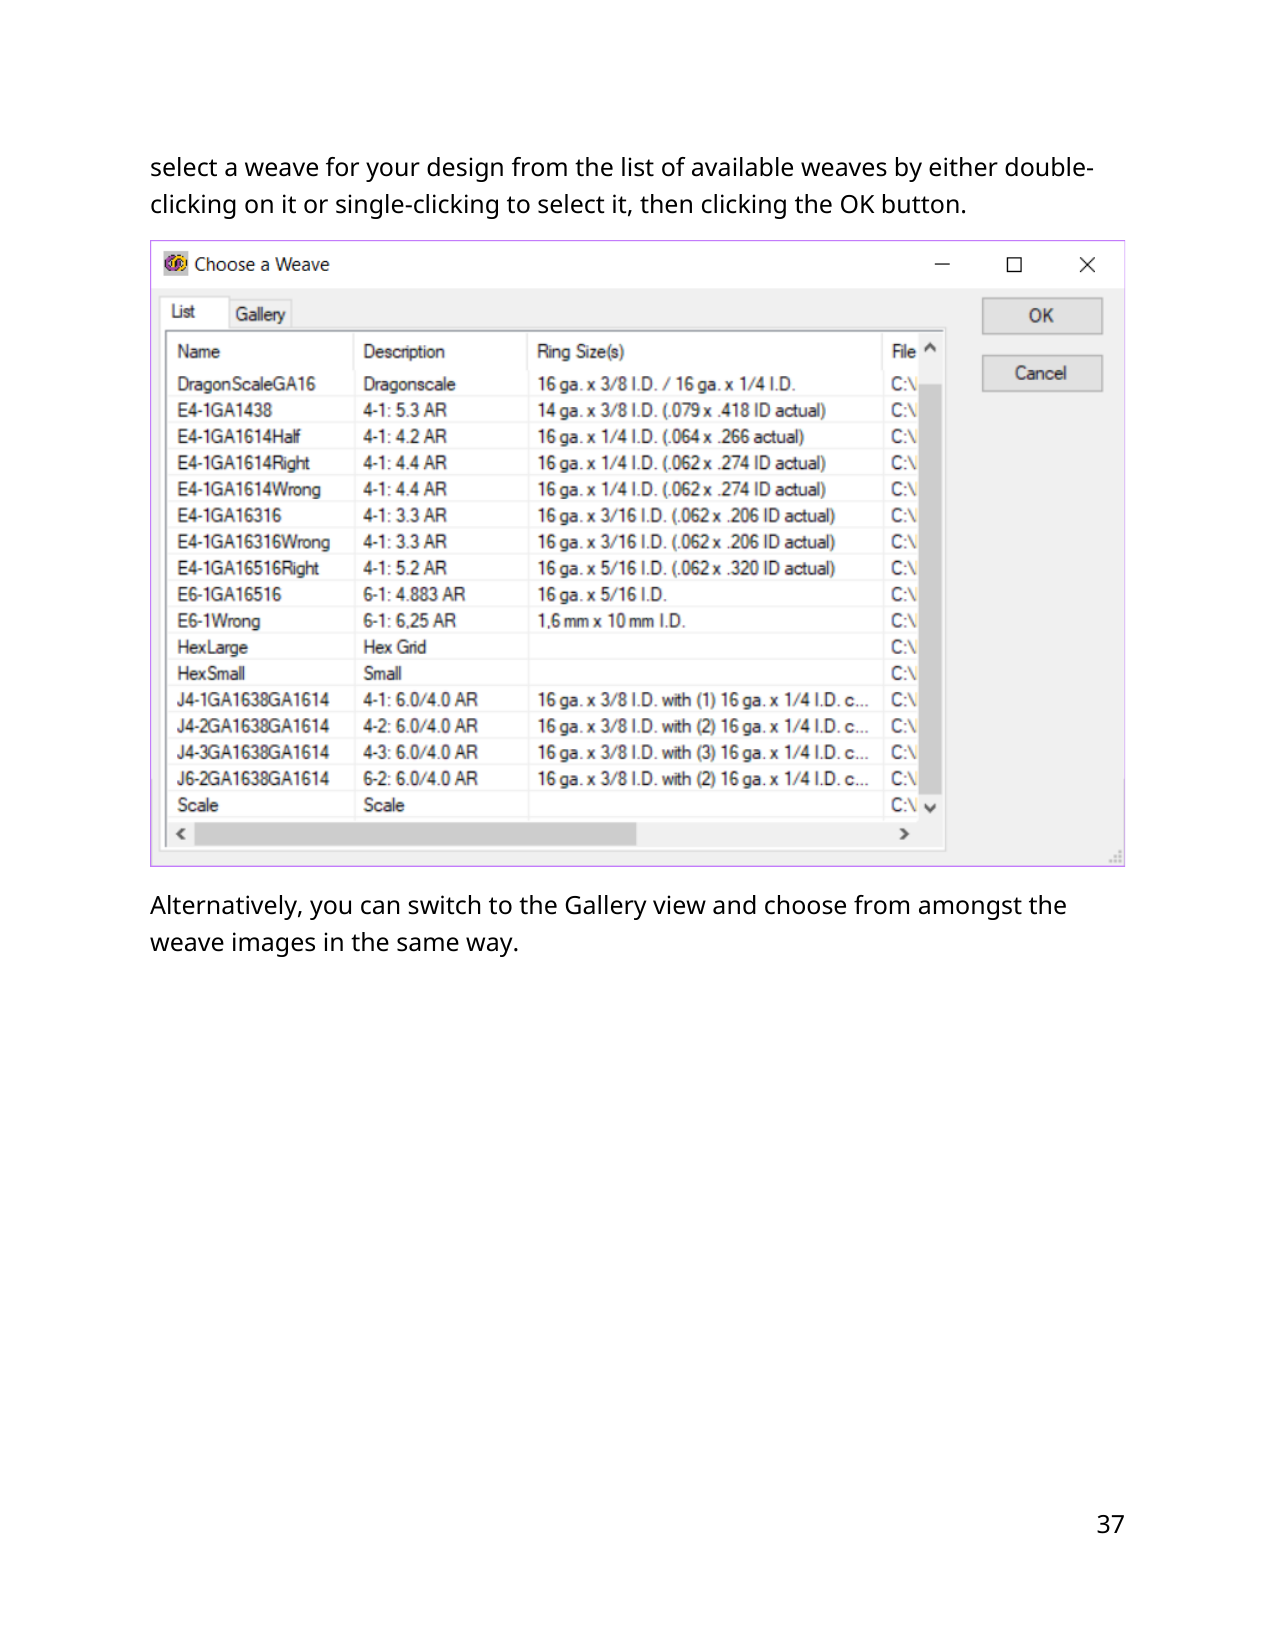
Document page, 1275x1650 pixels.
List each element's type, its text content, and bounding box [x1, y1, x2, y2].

text Alternatively, you can switch to the Gallery view and choose from amongst the weave images in the same way. [150, 888, 1125, 959]
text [150, 150, 1125, 221]
picture [150, 240, 1125, 867]
